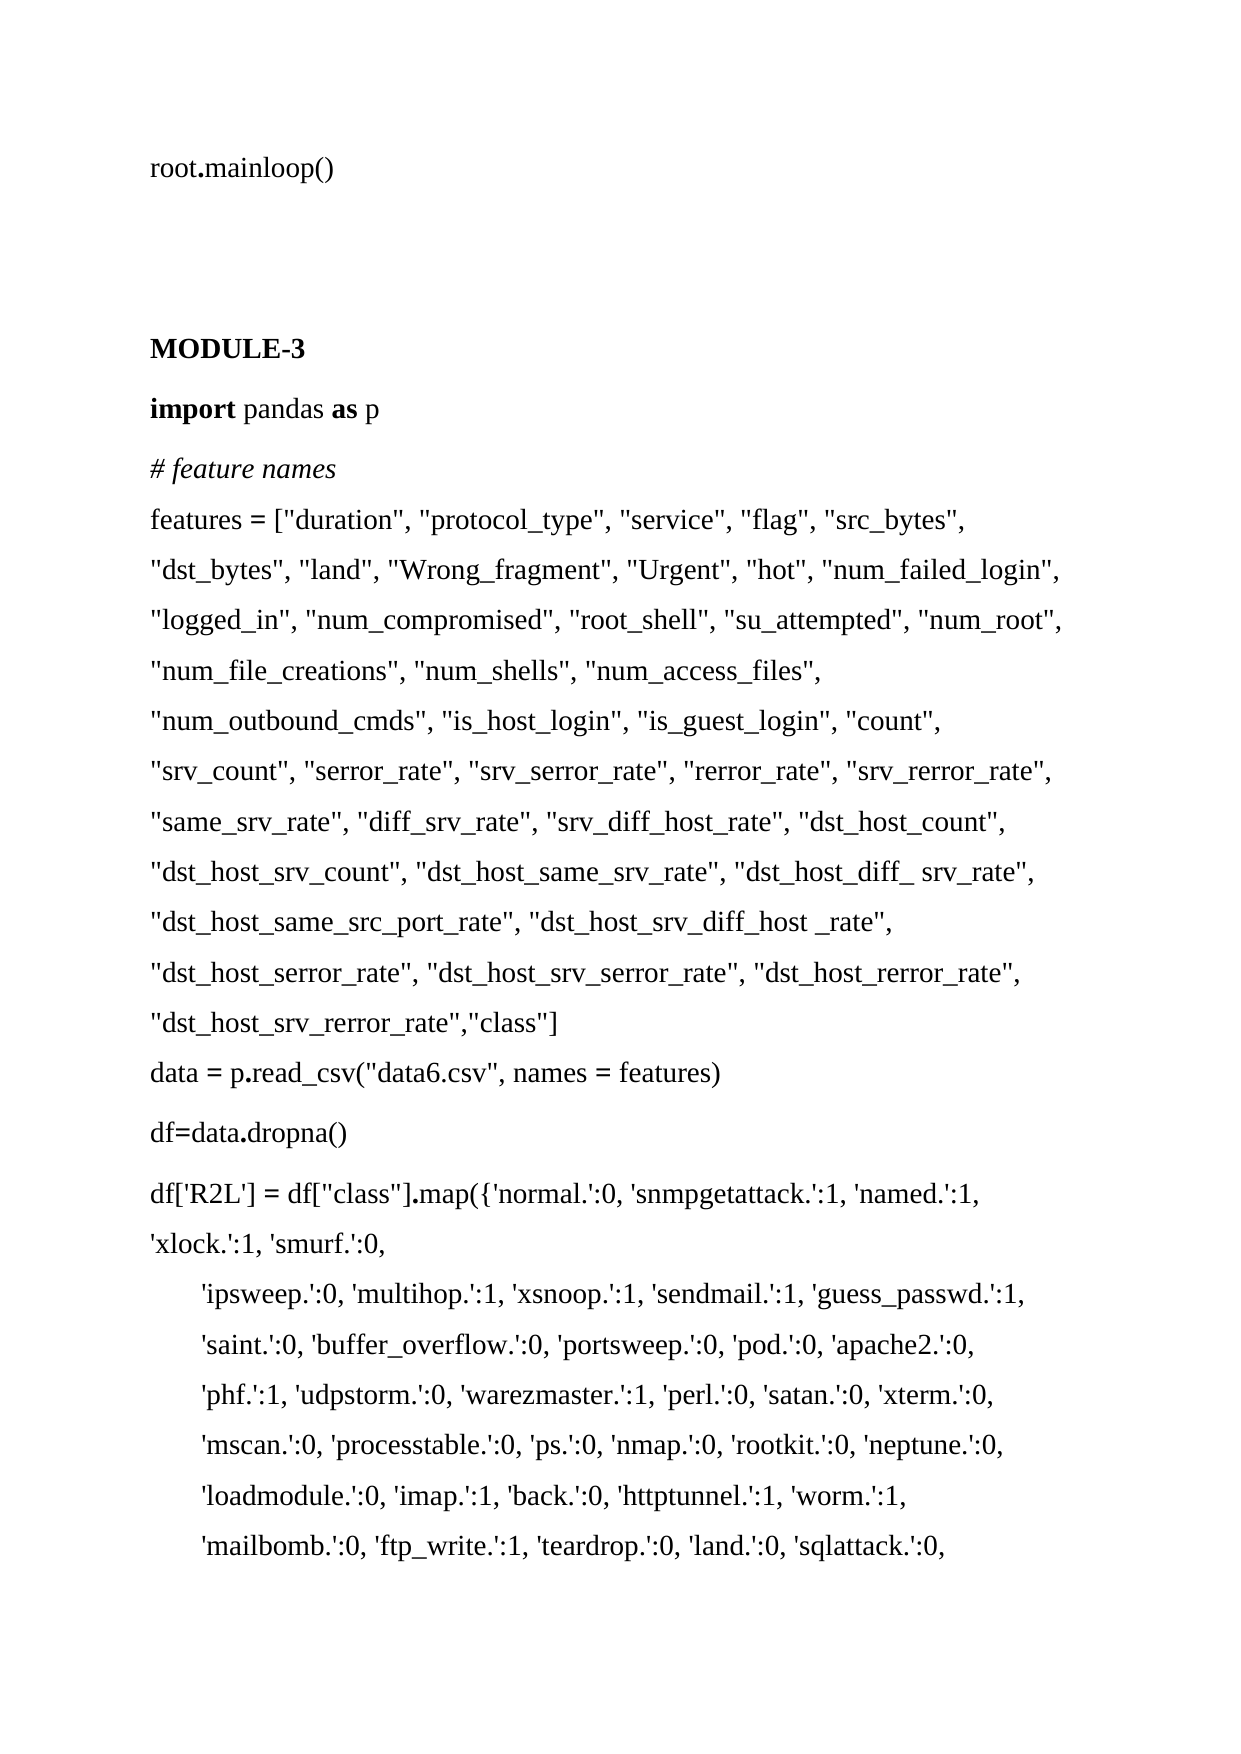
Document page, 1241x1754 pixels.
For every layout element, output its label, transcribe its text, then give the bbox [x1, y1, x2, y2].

text # feature names [150, 452, 1090, 485]
text 'loadmodule.':0, 'imap.':1, 'back.':0, 'httptunnel.':1, 'worm.':1, [150, 1478, 1090, 1511]
text df=data.dropna() [150, 1116, 1090, 1149]
text 'mscan.':0, 'processtable.':0, 'ps.':0, 'nmap.':0, 'rootkit.':0, 'neptune.':0, [150, 1427, 1090, 1461]
text 'mailbomb.':0, 'ftp_write.':1, 'teardrop.':0, 'land.':0, 'sqlattack.':0, [150, 1528, 1090, 1562]
text 'saint.':0, 'buffer_overflow.':0, 'portsweep.':0, 'pod.':0, 'apache2.':0, [150, 1327, 1090, 1360]
text root.mainloop() [150, 150, 1090, 183]
text df['R2L'] = df["class"].map({'normal.':0, 'snmpgetattack.':1, 'named.':1, 'xlock.':1, 'smurf.':0, [150, 1176, 1090, 1260]
text 'ipsweep.':0, 'multihop.':1, 'xsnoop.':1, 'sendmail.':1, 'guess_passwd.':1, [150, 1277, 1090, 1310]
text 'phf.':1, 'udpstorm.':0, 'warezmaster.':1, 'perl.':0, 'satan.':0, 'xterm.':0, [150, 1377, 1090, 1411]
text import pandas as p [150, 391, 1090, 425]
text MODULE-3 [150, 331, 1090, 364]
text data = p.read_csv("data6.csv", names = features) [150, 1055, 1090, 1089]
text features = ["duration", "protocol_type", "service", "flag", "src_bytes", "dst_bytes", "land", "Wrong_fragment", "Urgent", "hot", "num_failed_login", "logged_in", "num_compromised", "root_shell", "su_attempted", "num_root", "num_file_creations", "num_shells", "num_access_files", "num_outbound_cmds", "is_host_login", "is_guest_login", "count", "srv_count", "serror_rate", "srv_serror_rate", "rerror_rate", "srv_rerror_rate", "same_srv_rate", "diff_srv_rate", "srv_diff_host_rate", "dst_host_count", "dst_host_srv_count", "dst_host_same_srv_rate", "dst_host_diff_ srv_rate", "dst_host_same_src_port_rate", "dst_host_srv_diff_host _rate", "dst_host_serror_rate", "dst_host_srv_serror_rate", "dst_host_rerror_rate", "dst_host_srv_rerror_rate","class"] [150, 502, 1090, 1038]
